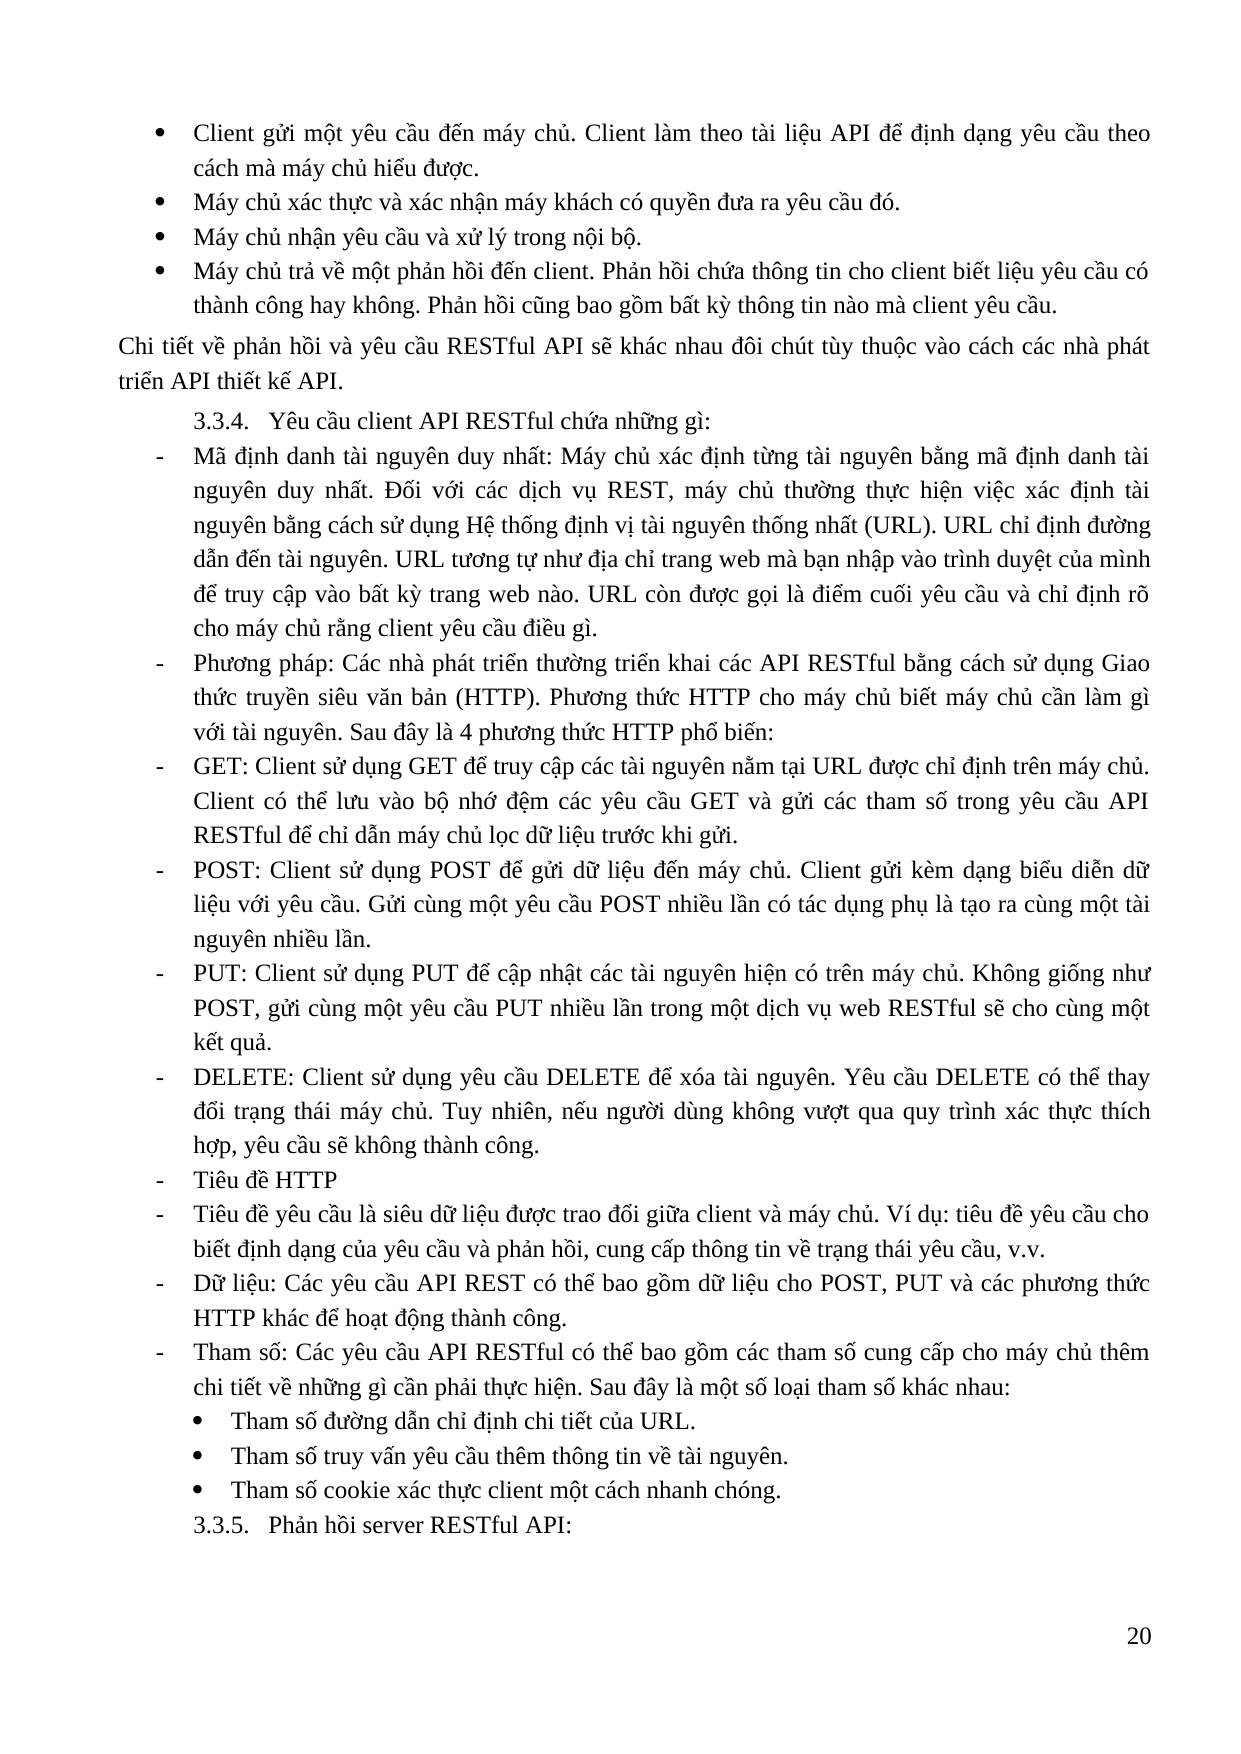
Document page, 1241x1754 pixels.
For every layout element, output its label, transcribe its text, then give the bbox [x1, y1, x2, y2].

list Tiêu đề yêu cầu là siêu dữ liệu được trao đổi giữa client và máy chủ. Ví dụ: tiêu đề yêu cầu cho biết định dạng của yêu cầu và phản hồi, cung cấp thông tin về trạng thái yêu cầu, v.v. [156, 1199, 1152, 1263]
text Chi tiết về phản hồi và yêu cầu RESTful API sẽ khác nhau đôi chút tùy thuộc vào cách các nhà phát triển API thiết kế API. [118, 331, 1152, 394]
list Client gửi một yêu cầu đến máy chủ. Client làm theo tài liệu API để định dạng yêu cầu theo cách mà máy chủ hiểu được. [156, 118, 1152, 181]
list Dữ liệu: Các yêu cầu API REST có thể bao gồm dữ liệu cho POST, PUT và các phương thức HTTP khác để hoạt động thành công. [156, 1268, 1152, 1332]
list Tham số đường dẫn chỉ định chi tiết của URL. [193, 1406, 1152, 1435]
list Tham số truy vấn yêu cầu thêm thông tin về tài nguyên. [193, 1441, 1152, 1469]
list PUT: Client sử dụng PUT để cập nhật các tài nguyên hiện có trên máy chủ. Không giống như POST, gửi cùng một yêu cầu PUT nhiều lần trong một dịch vụ web RESTful sẽ cho cùng một kết quả. [156, 958, 1152, 1056]
list Tiêu đề HTTP [156, 1165, 1152, 1194]
list Phản hồi server RESTful API: [193, 1510, 1152, 1538]
list Máy chủ nhận yêu cầu và xử lý trong nội bộ. [156, 222, 1152, 250]
list Máy chủ trả về một phản hồi đến client. Phản hồi chứa thông tin cho client biết liệu yêu cầu có thành công hay không. Phản hồi cũng bao gồm bất kỳ thông tin nào mà client yêu cầu. [156, 256, 1152, 319]
list POST: Client sử dụng POST để gửi dữ liệu đến máy chủ. Client gửi kèm dạng biểu diễn dữ liệu với yêu cầu. Gửi cùng một yêu cầu POST nhiều lần có tác dụng phụ là tạo ra cùng một tài nguyên nhiều lần. [156, 855, 1152, 952]
list Phương pháp: Các nhà phát triển thường triển khai các API RESTful bằng cách sử dụng Giao thức truyền siêu văn bản (HTTP). Phương thức HTTP cho máy chủ biết máy chủ cần làm gì với tài nguyên. Sau đây là 4 phương thức HTTP phổ biến: [156, 648, 1152, 746]
list Mã định danh tài nguyên duy nhất: Máy chủ xác định từng tài nguyên bằng mã định danh tài nguyên duy nhất. Đối với các dịch vụ REST, máy chủ thường thực hiện việc xác định tài nguyên bằng cách sử dụng Hệ thống định vị tài nguyên thống nhất (URL). URL chỉ định đường dẫn đến tài nguyên. URL tương tự như địa chỉ trang web mà bạn nhập vào trình duyệt của mình để truy cập vào bất kỳ trang web nào. URL còn được gọi là điểm cuối yêu cầu và chỉ định rõ cho máy chủ rằng client yêu cầu điều gì. [156, 441, 1152, 642]
list GET: Client sử dụng GET để truy cập các tài nguyên nằm tại URL được chỉ định trên máy chủ. Client có thể lưu vào bộ nhớ đệm các yêu cầu GET và gửi các tham số trong yêu cầu API RESTful để chỉ dẫn máy chủ lọc dữ liệu trước khi gửi. [156, 751, 1152, 849]
list DELETE: Client sử dụng yêu cầu DELETE để xóa tài nguyên. Yêu cầu DELETE có thể thay đổi trạng thái máy chủ. Tuy nhiên, nếu người dùng không vượt qua quy trình xác thực thích hợp, yêu cầu sẽ không thành công. [156, 1062, 1152, 1159]
list Tham số cookie xác thực client một cách nhanh chóng. [193, 1475, 1152, 1504]
list Tham số: Các yêu cầu API RESTful có thể bao gồm các tham số cung cấp cho máy chủ thêm chi tiết về những gì cần phải thực hiện. Sau đây là một số loại tham số khác nhau: [156, 1337, 1152, 1401]
list Yêu cầu client API RESTful chứa những gì: [193, 406, 1152, 435]
list Máy chủ xác thực và xác nhận máy khách có quyền đưa ra yêu cầu đó. [156, 187, 1152, 216]
